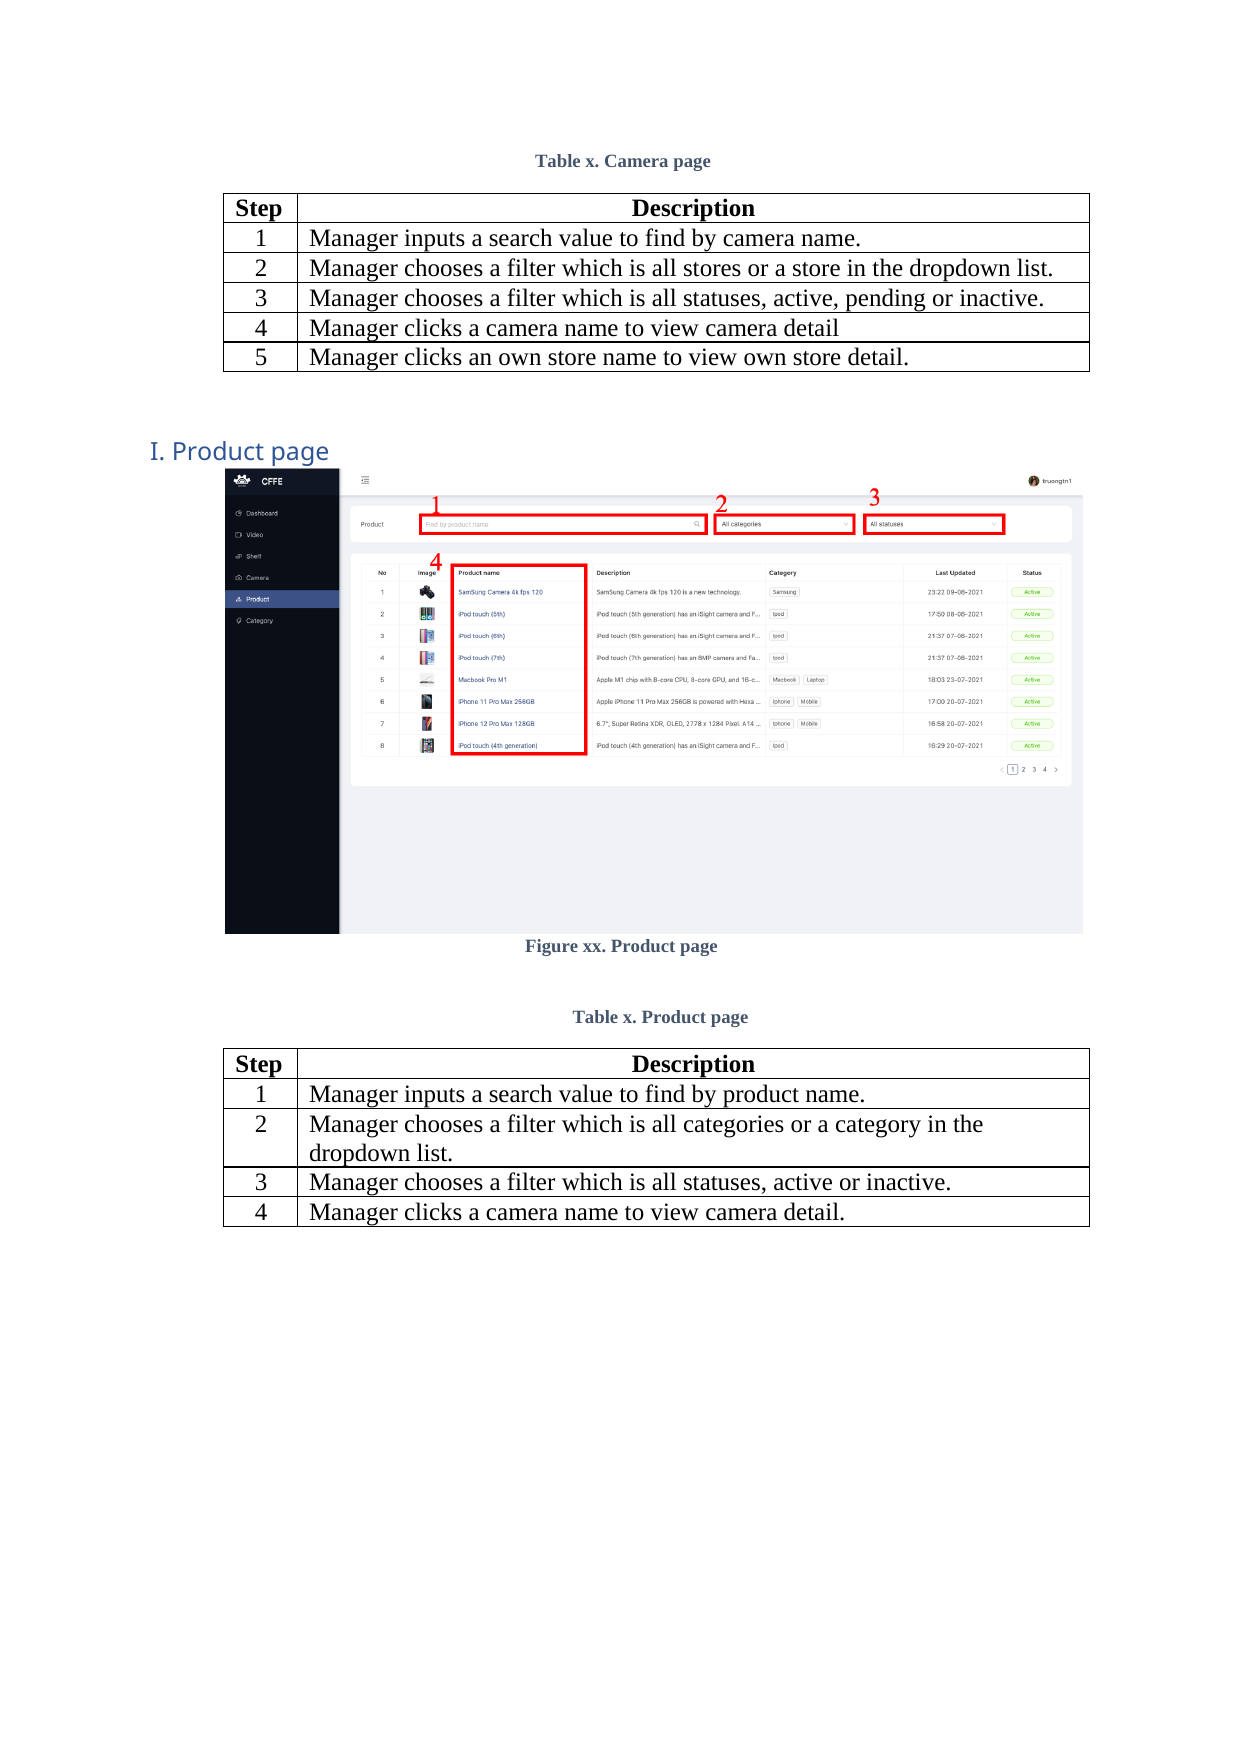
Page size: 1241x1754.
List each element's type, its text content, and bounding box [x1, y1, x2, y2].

subtitle I. Product page [150, 434, 1096, 468]
table_cell Manager inputs a search value to find by camera name. [298, 223, 1089, 252]
table_cell Manager chooses a filter which is all stores or a store in the dropdown list. [298, 253, 1089, 282]
table_cell 4 [224, 313, 297, 341]
table_cell Manager clicks a camera name to view camera detail. [298, 1197, 1089, 1226]
table_header Description [298, 1049, 1089, 1078]
table_cell Manager inputs a search value to find by product name. [298, 1079, 1089, 1108]
table_cell Manager chooses a filter which is all statuses, active, pending or inactive. [298, 283, 1089, 312]
table_cell 3 [224, 1168, 297, 1196]
table_cell 4 [224, 1197, 297, 1226]
table_cell 5 [224, 343, 297, 371]
table_cell 3 [224, 283, 297, 312]
table_cell 1 [224, 223, 297, 252]
picture [225, 467, 1084, 935]
table_cell Manager chooses a filter which is all statuses, active or inactive. [298, 1168, 1089, 1196]
table_cell 1 [224, 1079, 297, 1108]
table_cell 2 [224, 1109, 297, 1166]
table_cell Manager chooses a filter which is all categories or a category in the dropdown list. [298, 1109, 1089, 1166]
table_header Step [224, 194, 297, 222]
text Figure xx. Product page [450, 935, 1096, 956]
table_cell 2 [224, 253, 297, 282]
table_cell Manager clicks an own store name to view own store detail. [298, 343, 1089, 371]
table_cell Manager clicks a camera name to view camera detail [298, 313, 1089, 341]
text Table x. Product page [150, 1006, 1096, 1027]
text Table x. Camera page [150, 150, 1096, 172]
table_header Step [224, 1049, 297, 1078]
table_header Description [298, 194, 1089, 222]
